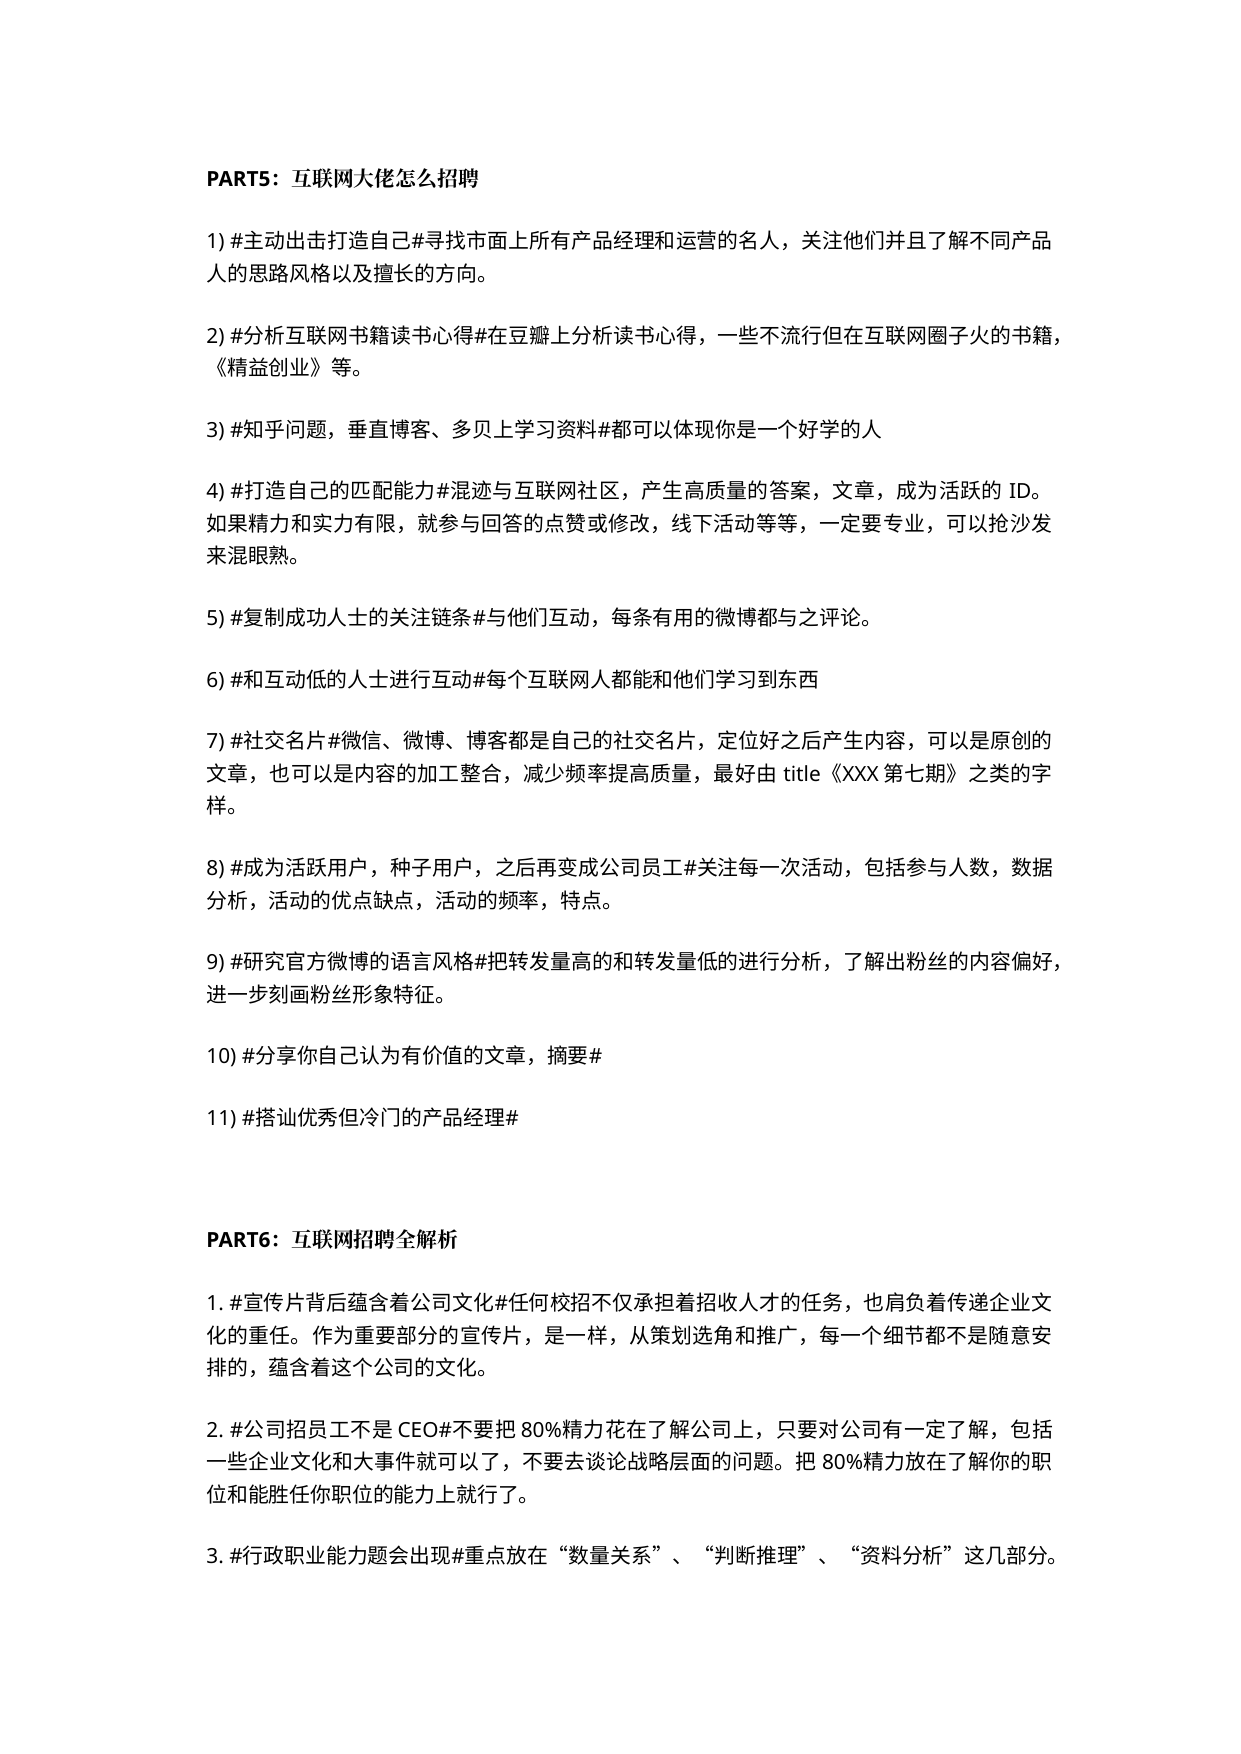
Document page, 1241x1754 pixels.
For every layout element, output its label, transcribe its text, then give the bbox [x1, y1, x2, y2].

text 1. #宣传片背后蕴含着公司文化#任何校招不仅承担着招收人才的任务，也肩负着传递企业文化的重任。作为重要部分的宣传片，是一样，从策划选角和推广，每一个细节都不是随意安排的，蕴含着这个公司的文化。 [206, 1285, 1053, 1383]
text 8) #成为活跃用户，种子用户，之后再变成公司员工#关注每一次活动，包括参与人数，数据分析，活动的优点缺点，活动的频率，特点。 [206, 850, 1053, 915]
text 10) #分享你自己认为有价值的文章，摘要# [206, 1039, 1053, 1071]
text PART6：互联网招聘全解析 [206, 1224, 1053, 1256]
text 2) #分析互联网书籍读书心得#在豆瓣上分析读书心得，一些不流行但在互联网圈子火的书籍，《精益创业》等。 [206, 318, 1053, 383]
text 2. #公司招员工不是CEO#不要把80%精力花在了解公司上，只要对公司有一定了解，包括一些企业文化和大事件就可以了，不要去谈论战略层面的问题。把80%精力放在了解你的职位和能胜任你职位的能力上就行了。 [206, 1412, 1053, 1509]
text 9) #研究官方微博的语言风格#把转发量高的和转发量低的进行分析，了解出粉丝的内容偏好，进一步刻画粉丝形象特征。 [206, 944, 1053, 1009]
text 5) #复制成功人士的关注链条#与他们互动，每条有用的微博都与之评论。 [206, 600, 1053, 633]
text 3. #行政职业能力题会出现#重点放在“数量关系”、“判断推理”、“资料分析”这几部分。 [206, 1539, 1053, 1571]
text 6) #和互动低的人士进行互动#每个互联网人都能和他们学习到东西 [206, 662, 1053, 694]
text 11) #搭讪优秀但冷门的产品经理# [206, 1100, 1053, 1133]
text PART5：互联网大佬怎么招聘 [206, 162, 1053, 194]
text 3) #知乎问题，垂直博客、多贝上学习资料#都可以体现你是一个好学的人 [206, 412, 1053, 444]
text 1) #主动出击打造自己#寻找市面上所有产品经理和运营的名人，关注他们并且了解不同产品人的思路风格以及擅长的方向。 [206, 224, 1053, 289]
text 7) #社交名片#微信、微博、博客都是自己的社交名片，定位好之后产生内容，可以是原创的文章，也可以是内容的加工整合，减少频率提高质量，最好由title《XXX第七期》之类的字样。 [206, 724, 1053, 821]
text 4) #打造自己的匹配能力#混迹与互联网社区，产生高质量的答案，文章，成为活跃的ID。如果精力和实力有限，就参与回答的点赞或修改，线下活动等等，一定要专业，可以抢沙发来混眼熟。 [206, 474, 1053, 571]
